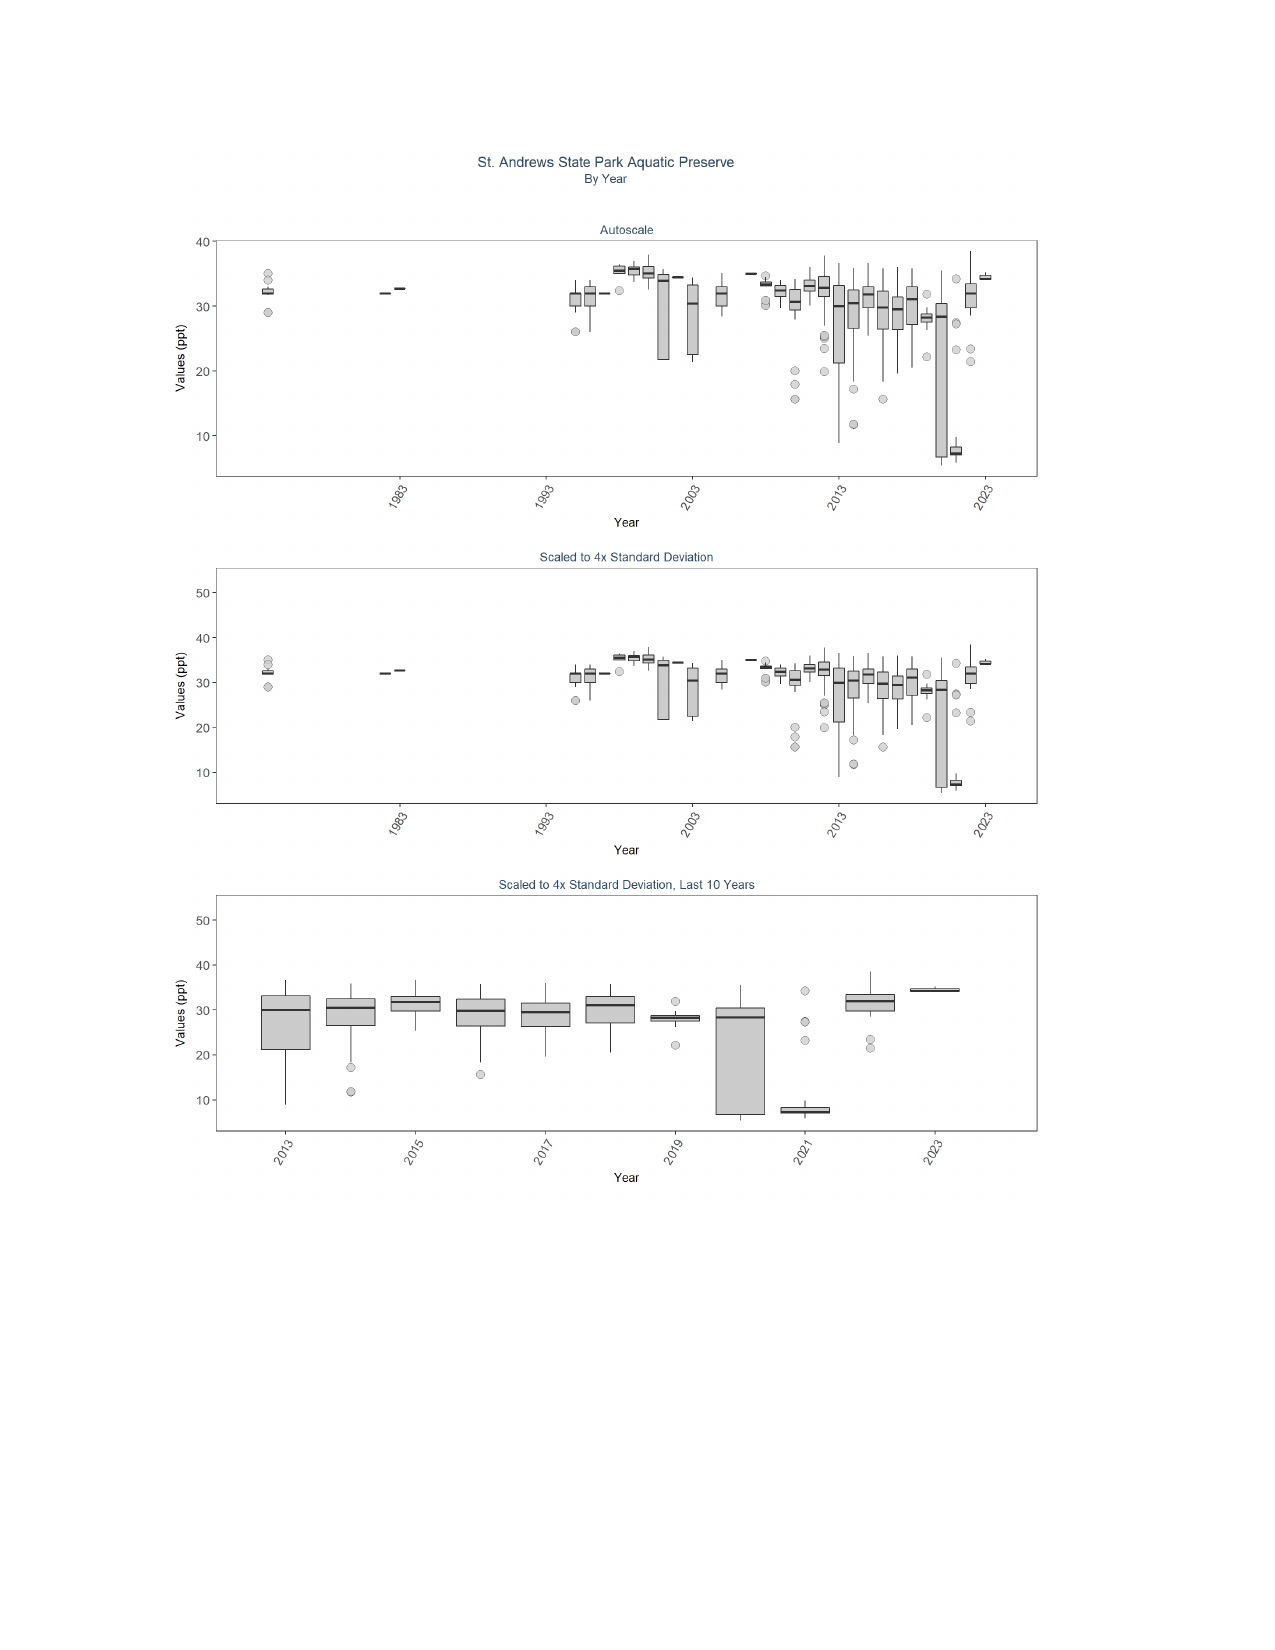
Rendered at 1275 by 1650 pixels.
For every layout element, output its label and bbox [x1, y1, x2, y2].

picture [168, 150, 1044, 1200]
